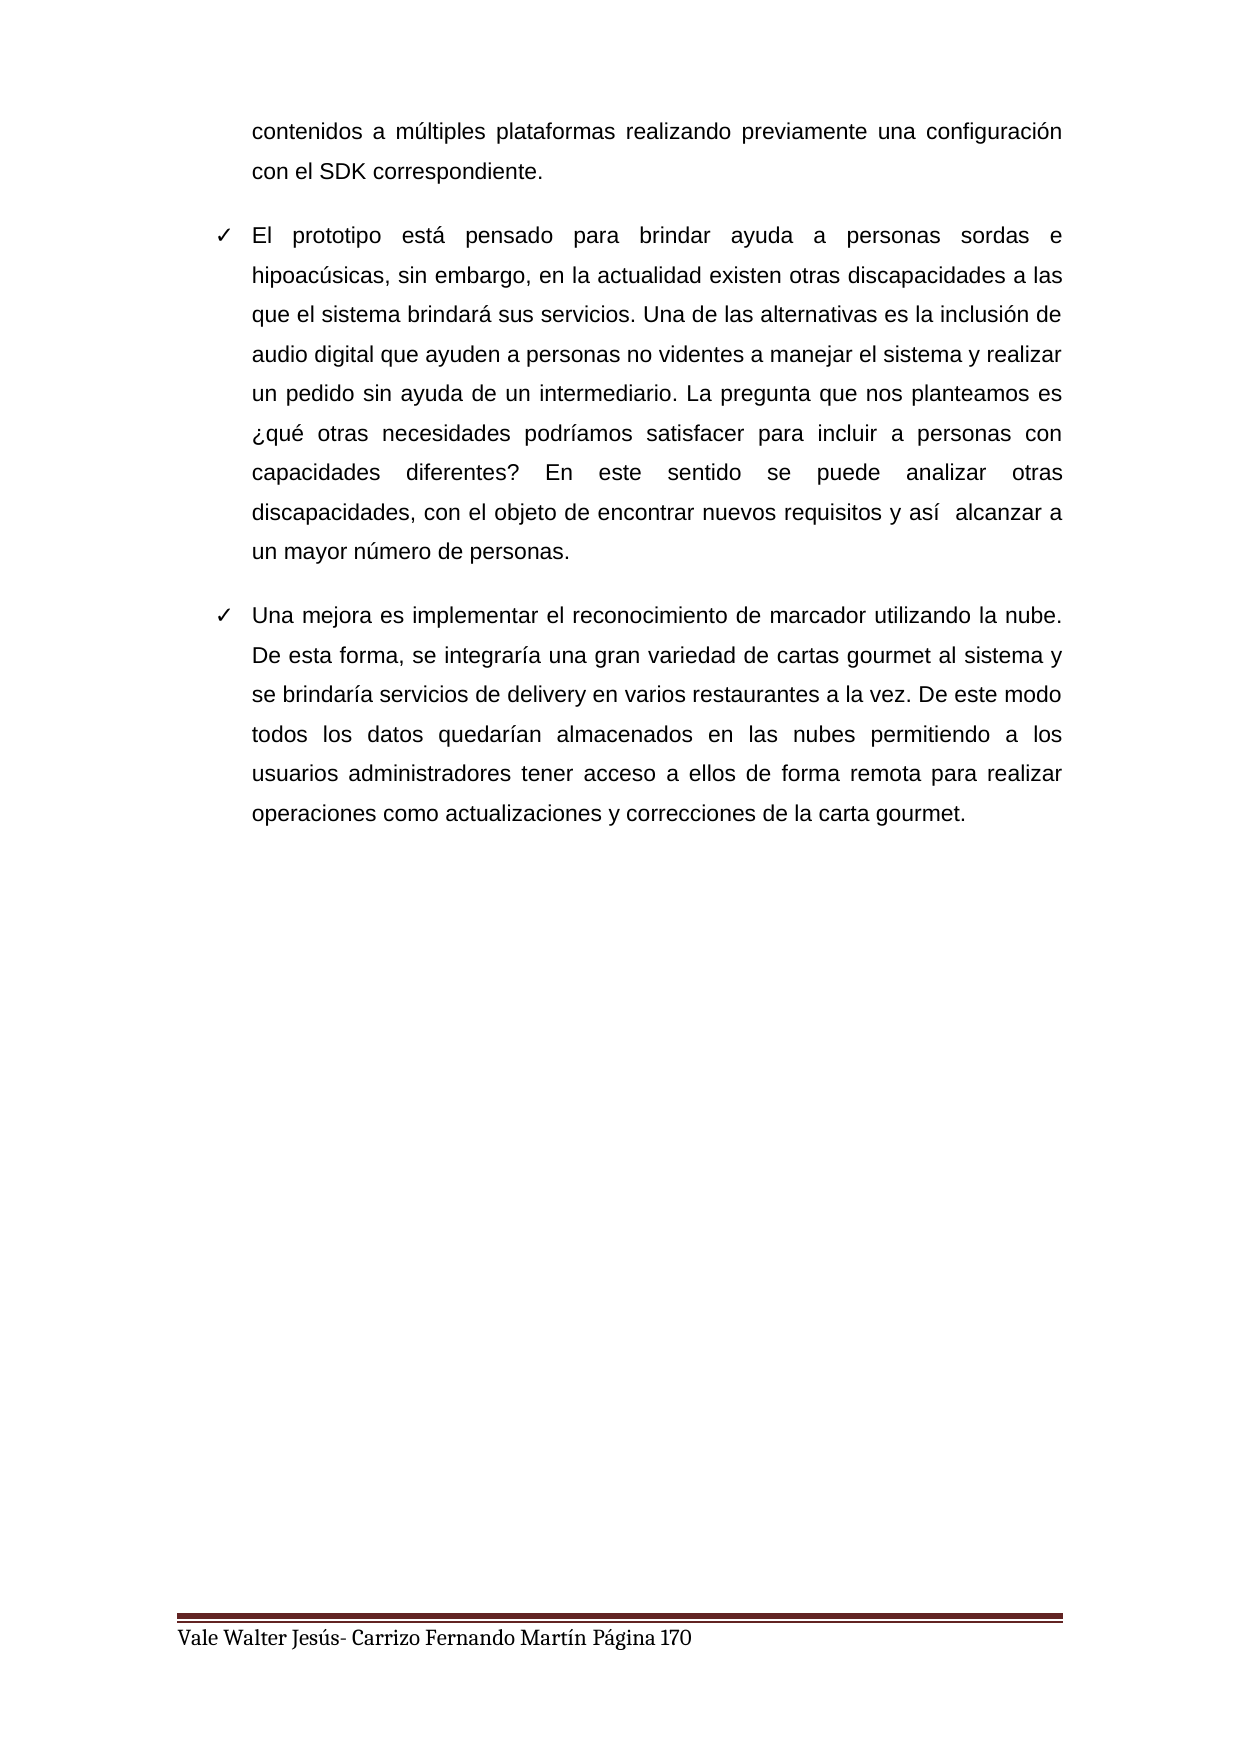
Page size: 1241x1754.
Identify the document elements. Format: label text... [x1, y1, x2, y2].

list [214, 118, 1063, 184]
list El prototipo está pensado para brindar ayuda a personas sordas e hipoacúsicas, sin embargo, en la actualidad existen otras discapacidades a las que el sistema brindará sus servicios. Una de las alternativas es la inclusión de audio digital que ayuden a personas no videntes a manejar el sistema y realizar un pedido sin ayuda de un intermediario. La pregunta que nos planteamos es ¿qué otras necesidades podríamos satisfacer para incluir a personas con capacidades diferentes? En este sentido se puede analizar otras discapacidades, con el objeto de encontrar nuevos requisitos y así alcanzar a un mayor número de personas. [214, 222, 1063, 564]
list Una mejora es implementar el reconocimiento de marcador utilizando la nube. De esta forma, se integraría una gran variedad de cartas gourmet al sistema y se brindaría servicios de delivery en varios restaurantes a la vez. De este modo todos los datos quedarían almacenados en las nubes permitiendo a los usuarios administradores tener acceso a ellos de forma remota para realizar operaciones como actualizaciones y correcciones de la carta gourmet. [214, 602, 1063, 826]
